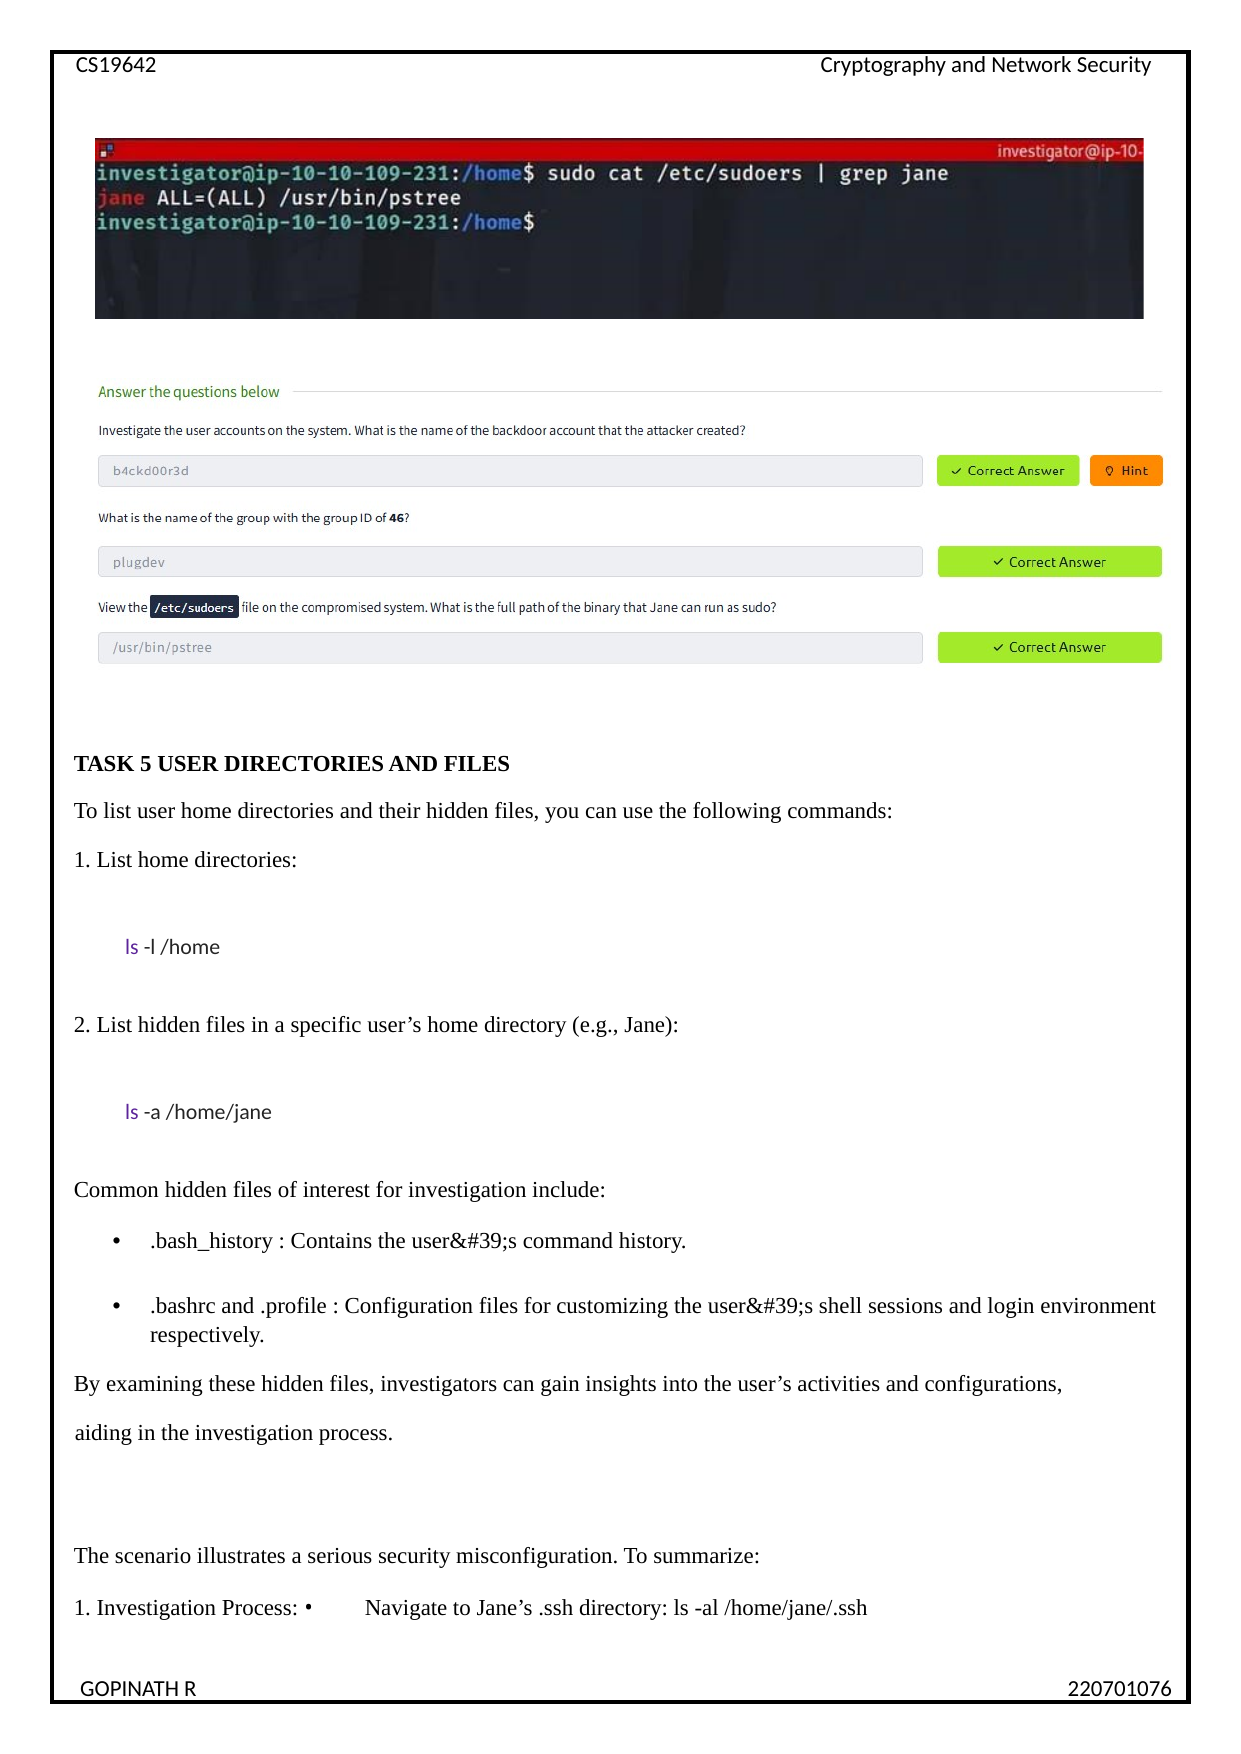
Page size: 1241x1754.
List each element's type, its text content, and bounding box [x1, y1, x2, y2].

text ls -a /home/jane [125, 1098, 1172, 1125]
text TASK 5 USER DIRECTORIES AND FILES [73, 750, 1172, 776]
text Common hidden files of interest for investigation include: [73, 1176, 1166, 1203]
list Investigation Process: • Navigate to Jane’s .ssh directory: ls -al /home/jane/.ssh [73, 1591, 1127, 1622]
text To list user home directories and their hidden files, you can use the following commands: [73, 797, 895, 823]
list .bash_history : Contains the user&#39;s command history. [112, 1227, 1166, 1254]
text The scenario illustrates a serious security misconfiguration. To summarize: [73, 1542, 1166, 1568]
list List hidden files in a specific user’s home directory (e.g., Jane): [73, 1011, 1166, 1037]
picture [81, 378, 1172, 687]
text By examining these hidden files, investigators can gain insights into the user’s activities and configurations, aiding in the investigation process. [73, 1370, 1065, 1446]
picture [95, 138, 1144, 319]
list List home directories: [73, 846, 1166, 873]
list .bashrc and .profile : Configuration files for customizing the user&#39;s shell sessions and login environment respectively. [112, 1292, 1166, 1348]
text ls -l /home [125, 933, 1172, 960]
